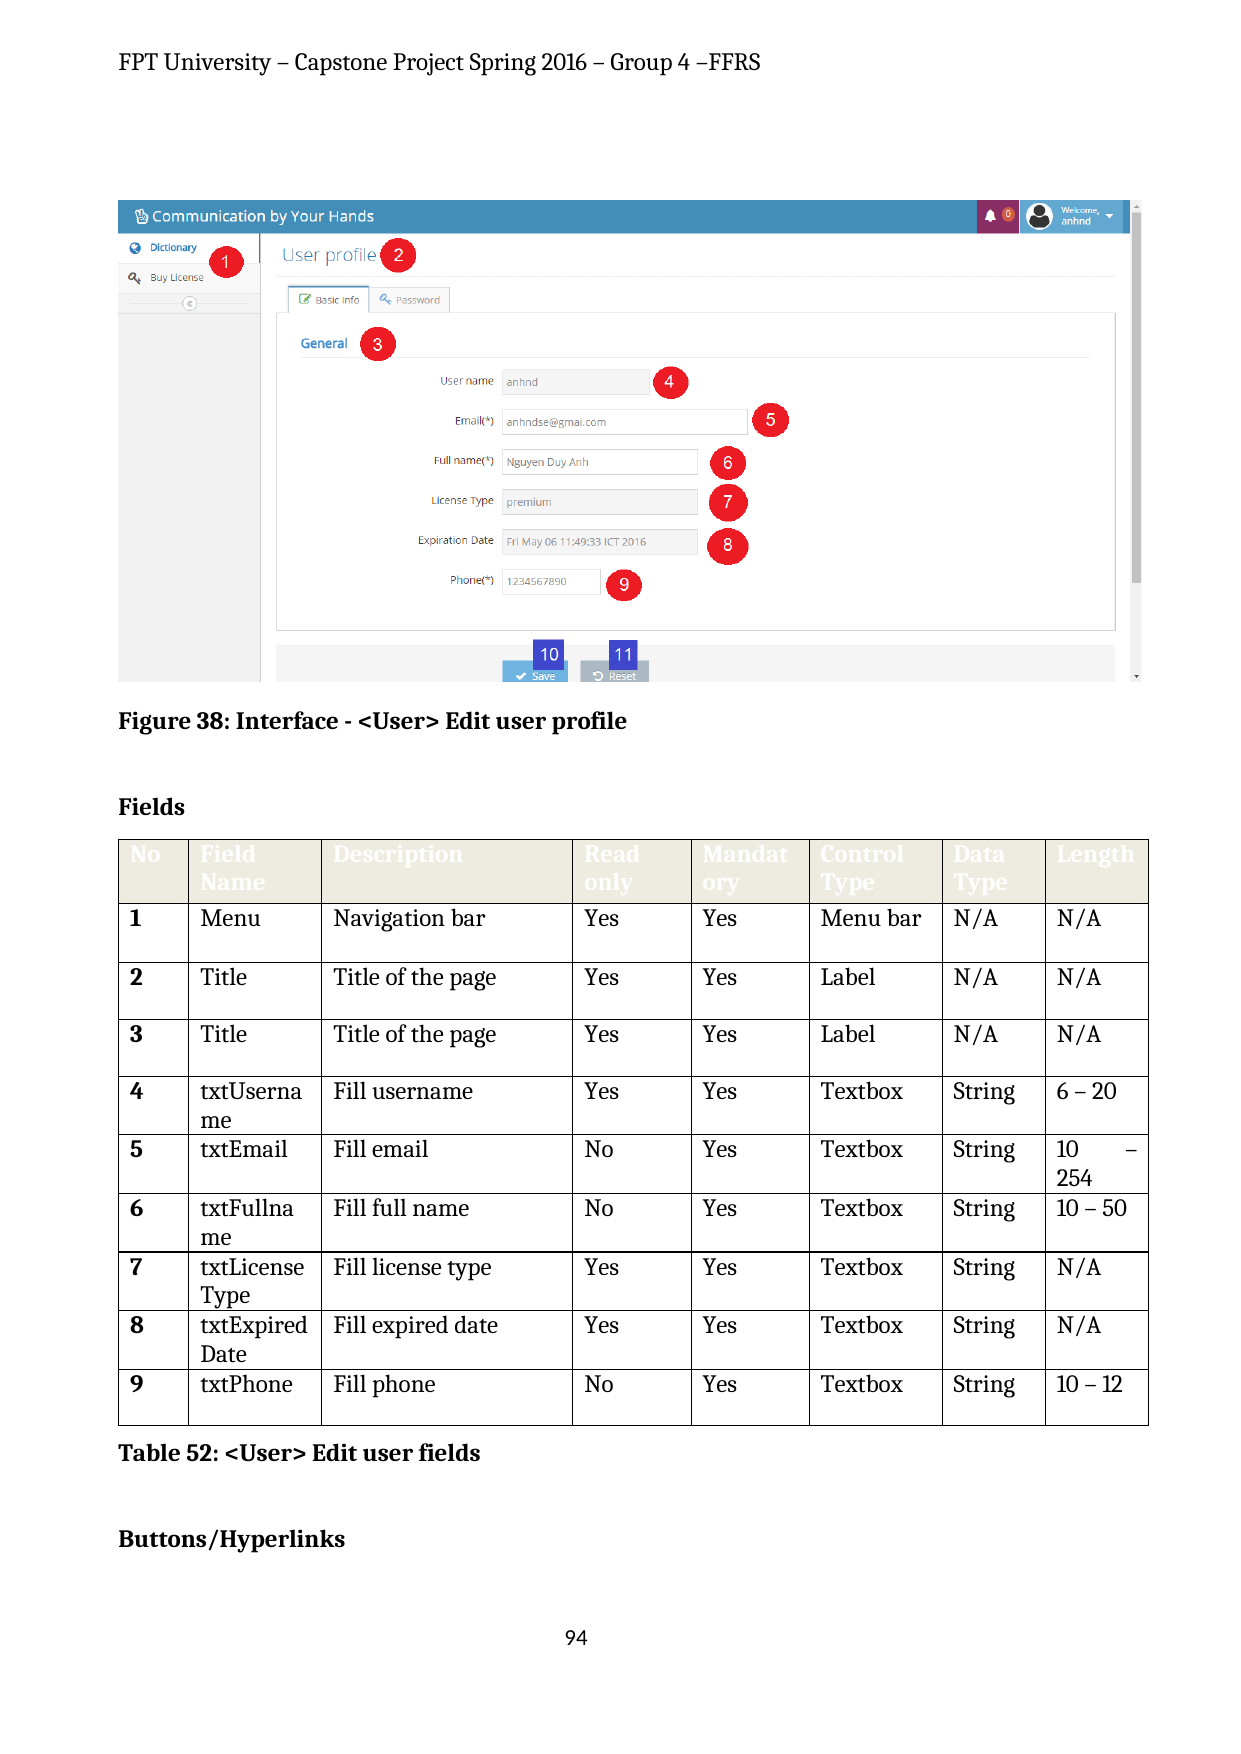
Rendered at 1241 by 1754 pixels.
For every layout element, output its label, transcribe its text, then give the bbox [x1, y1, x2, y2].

table_cell txtUsername [189, 1077, 321, 1134]
table_cell 6 – 20 [1046, 1077, 1148, 1134]
list Table 52: <User> Edit user fields [118, 1439, 1033, 1468]
table_cell Yes [573, 1020, 691, 1076]
table_cell txtPhone [189, 1370, 321, 1425]
text Fields [118, 793, 1033, 822]
table_cell 4 [119, 1077, 188, 1134]
table_cell Fill username [322, 1077, 572, 1134]
table_cell N/A [1046, 1253, 1148, 1310]
table_cell String [943, 1311, 1045, 1368]
table_cell 8 [119, 1311, 188, 1368]
table_cell Yes [573, 963, 691, 1019]
table_cell Textbox [810, 1135, 942, 1193]
table_cell String [943, 1194, 1045, 1251]
table_cell Textbox [810, 1194, 942, 1251]
table_cell txtFullname [189, 1194, 321, 1251]
table_cell N/A [1046, 963, 1148, 1019]
table_header Field Name [189, 840, 321, 903]
table_header No [119, 840, 188, 903]
table_cell 2 [119, 963, 188, 1019]
table_cell txtExpiredDate [189, 1311, 321, 1368]
table_header Length [1046, 840, 1148, 903]
table_cell N/A [1046, 1020, 1148, 1076]
table_cell Menu bar [810, 904, 942, 962]
text Buttons/Hyperlinks [118, 1525, 1033, 1554]
table_cell No [573, 1194, 691, 1251]
table_cell 9 [119, 1370, 188, 1425]
table_header Mandatory [692, 840, 809, 903]
table_cell Textbox [810, 1311, 942, 1368]
picture [118, 200, 1142, 682]
table_cell Yes [692, 1253, 809, 1310]
table_cell No [573, 1135, 691, 1193]
table_cell Fill phone [322, 1370, 572, 1425]
table_cell Yes [573, 1253, 691, 1310]
table_cell Fill email [322, 1135, 572, 1193]
table_cell N/A [943, 1020, 1045, 1076]
text Figure 38: Interface - <User> Edit user profile [118, 707, 1033, 736]
table_cell String [943, 1135, 1045, 1193]
table_cell 3 [119, 1020, 188, 1076]
table_cell Yes [573, 1311, 691, 1368]
table_cell Title of the page [322, 1020, 572, 1076]
table_cell Title of the page [322, 963, 572, 1019]
table_cell Label [810, 963, 942, 1019]
table_cell 10 – 50 [1046, 1194, 1148, 1251]
table_cell Textbox [810, 1253, 942, 1310]
table_cell Fill full name [322, 1194, 572, 1251]
table_cell Yes [692, 1077, 809, 1134]
table_cell String [943, 1077, 1045, 1134]
table_cell String [943, 1370, 1045, 1425]
table_cell N/A [943, 904, 1045, 962]
table_cell Yes [692, 1194, 809, 1251]
table_cell Yes [692, 963, 809, 1019]
table_header Control Type [810, 840, 942, 903]
table_cell N/A [1046, 1311, 1148, 1368]
table_header Read only [573, 840, 691, 903]
table_cell Yes [692, 904, 809, 962]
table_cell Yes [692, 1370, 809, 1425]
table_cell Menu [189, 904, 321, 962]
table_cell Fill license type [322, 1253, 572, 1310]
table_cell 10 – 254 [1046, 1135, 1148, 1193]
table_cell txtLicenseType [189, 1253, 321, 1310]
table_cell Title [189, 963, 321, 1019]
table_cell N/A [1046, 904, 1148, 962]
table_cell 7 [119, 1253, 188, 1310]
table_cell Label [810, 1020, 942, 1076]
table_cell 6 [119, 1194, 188, 1251]
table_cell Yes [692, 1135, 809, 1193]
table_cell Textbox [810, 1077, 942, 1134]
table_cell N/A [943, 963, 1045, 1019]
table_cell Yes [692, 1311, 809, 1368]
table_cell Yes [573, 904, 691, 962]
table_cell Navigation bar [322, 904, 572, 962]
table_cell 1 [119, 904, 188, 962]
table_header Data Type [943, 840, 1045, 903]
table_header Description [322, 840, 572, 903]
table_cell Fill expired date [322, 1311, 572, 1368]
table_cell 10 – 12 [1046, 1370, 1148, 1425]
table_cell No [573, 1370, 691, 1425]
table_cell Yes [692, 1020, 809, 1076]
table_cell txtEmail [189, 1135, 321, 1193]
table_cell Textbox [810, 1370, 942, 1425]
table_cell Yes [573, 1077, 691, 1134]
table_cell Title [189, 1020, 321, 1076]
table_cell String [943, 1253, 1045, 1310]
table_cell 5 [119, 1135, 188, 1193]
